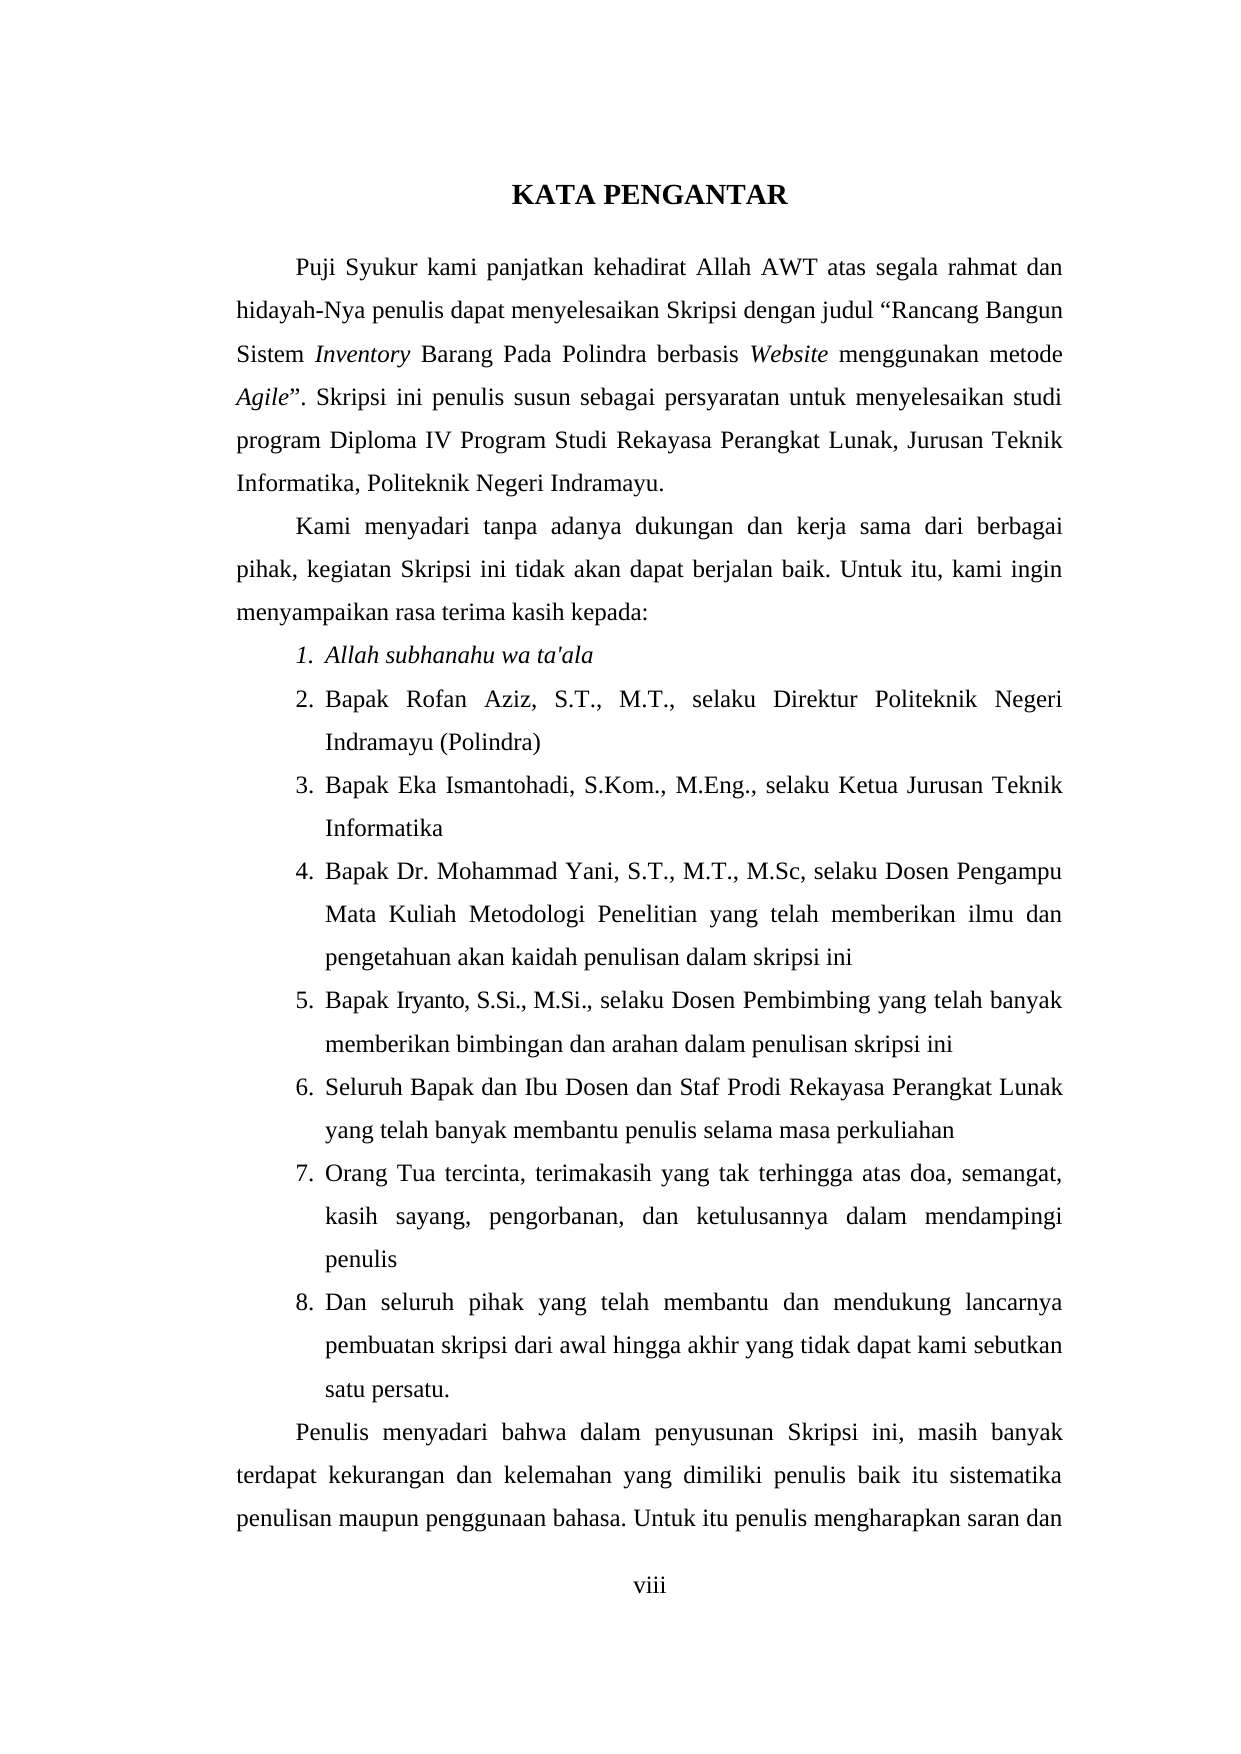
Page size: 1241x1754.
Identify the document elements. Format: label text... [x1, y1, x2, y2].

text KATA PENGANTAR [236, 177, 1063, 211]
text Puji Syukur kami panjatkan kehadirat Allah AWT atas segala rahmat dan hidayah-Nya penulis dapat menyelesaikan Skripsi dengan judul “Rancang Bangun Sistem Inventory Barang Pada Polindra berbasis Website menggunakan metode Agile”. Skripsi ini penulis susun sebagai persyaratan untuk menyelesaikan studi program Diploma IV Program Studi Rekayasa Perangkat Lunak, Jurusan Teknik Informatika, Politeknik Negeri Indramayu. [236, 252, 1063, 497]
list Bapak Iryanto, S.Si., M.Si., selaku Dosen Pembimbing yang telah banyak memberikan bimbingan dan arahan dalam penulisan skripsi ini [295, 986, 1063, 1057]
list Bapak Rofan Aziz, S.T., M.T., selaku Direktur Politeknik Negeri Indramayu (Polindra) [295, 684, 1063, 756]
list Allah subhanahu wa ta'ala [295, 641, 1063, 669]
text Kami menyadari tanpa adanya dukungan dan kerja sama dari berbagai pihak, kegiatan Skripsi ini tidak akan dapat berjalan baik. Untuk itu, kami ingin menyampaikan rasa terima kasih kepada: [236, 511, 1063, 626]
list Bapak Eka Ismantohadi, S.Kom., M.Eng., selaku Ketua Jurusan Teknik Informatika [295, 770, 1063, 842]
list Orang Tua tercinta, terimakasih yang tak terhingga atas doa, semangat, kasih sayang, pengorbanan, dan ketulusannya dalam mendampingi penulis [295, 1158, 1063, 1273]
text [236, 1417, 1063, 1532]
list Bapak Dr. Mohammad Yani, S.T., M.T., M.Sc, selaku Dosen Pengampu Mata Kuliah Metodologi Penelitian yang telah memberikan ilmu dan pengetahuan akan kaidah penulisan dalam skripsi ini [295, 856, 1063, 971]
list Dan seluruh pihak yang telah membantu dan mendukung lancarnya pembuatan skripsi dari awal hingga akhir yang tidak dapat kami sebutkan satu persatu. [295, 1287, 1063, 1402]
list Seluruh Bapak dan Ibu Dosen dan Staf Prodi Rekayasa Perangkat Lunak yang telah banyak membantu penulis selama masa perkuliahan [295, 1072, 1063, 1144]
